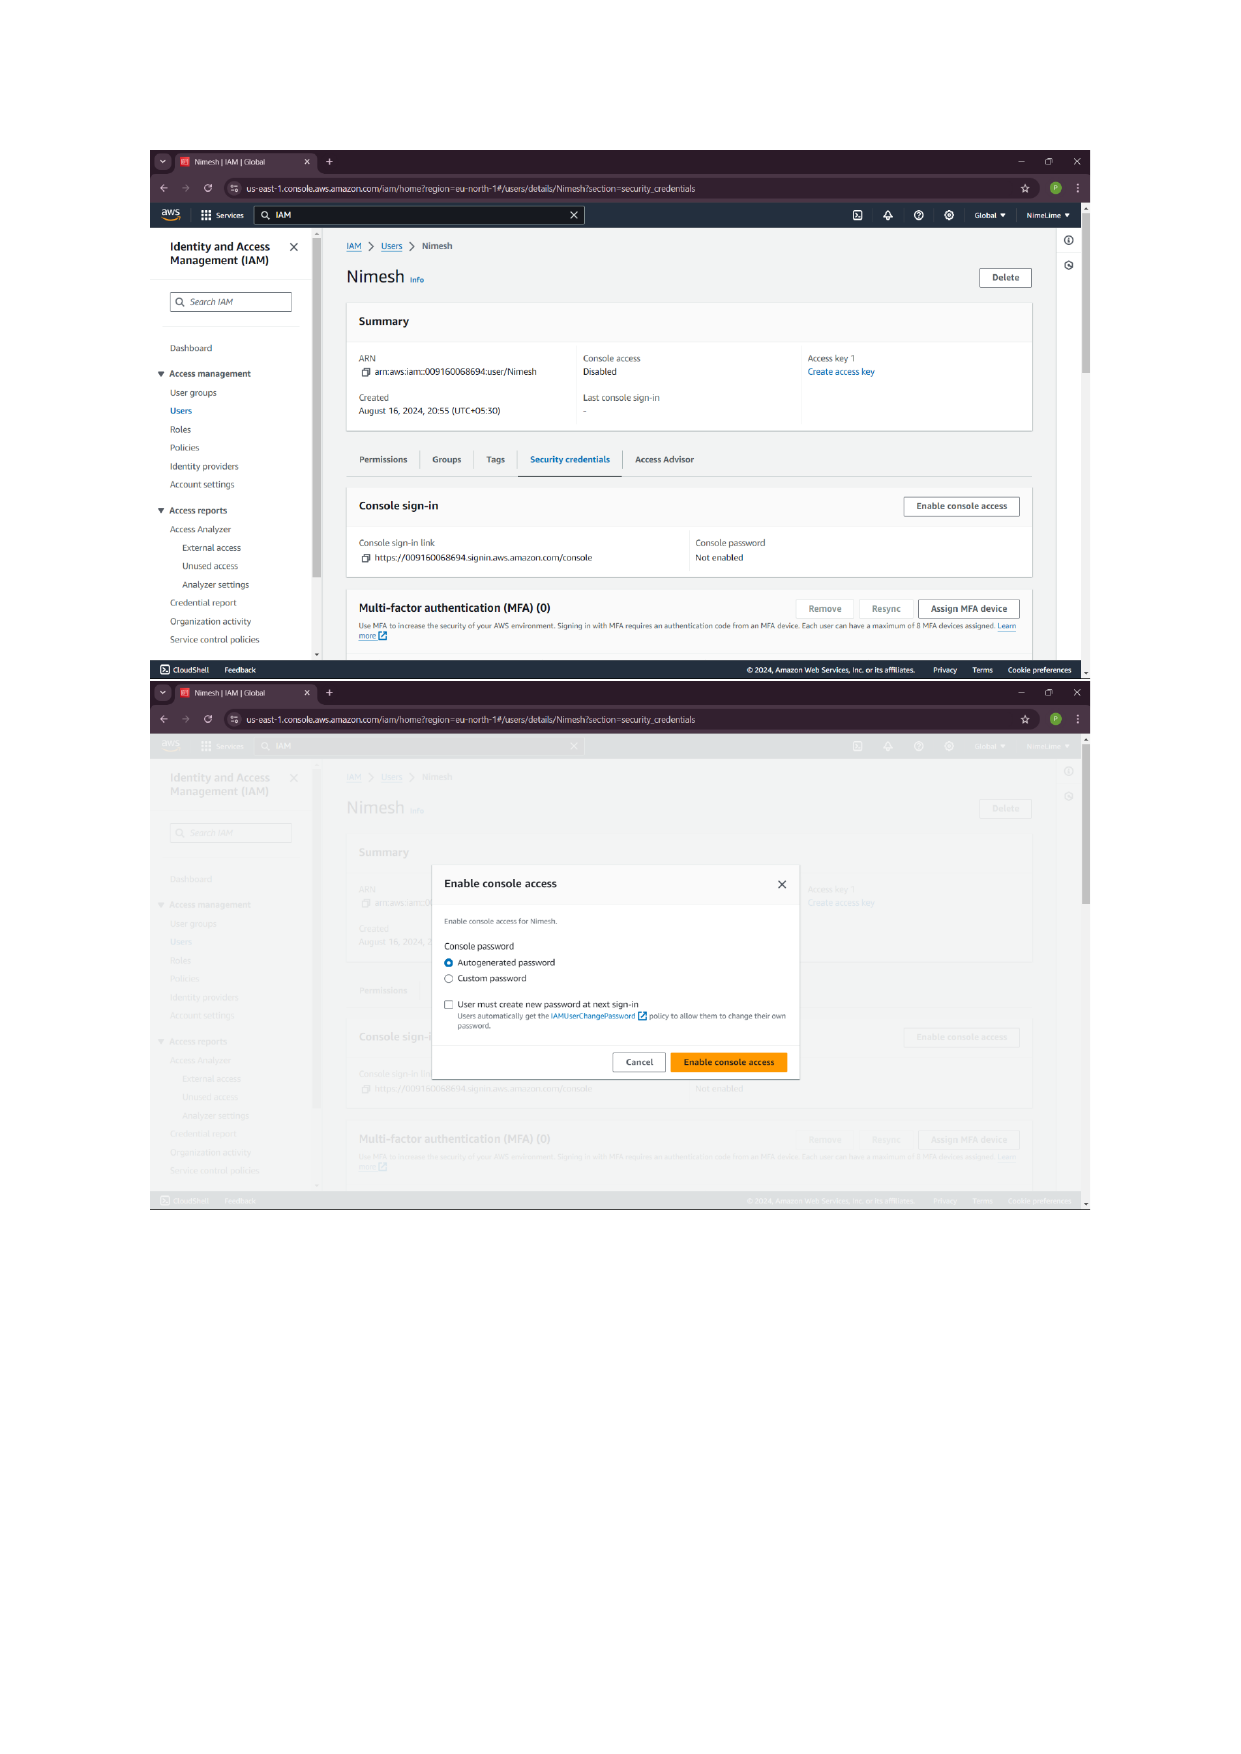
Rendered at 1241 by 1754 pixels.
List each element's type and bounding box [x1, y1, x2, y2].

picture [150, 681, 1091, 1210]
picture [150, 150, 1091, 679]
